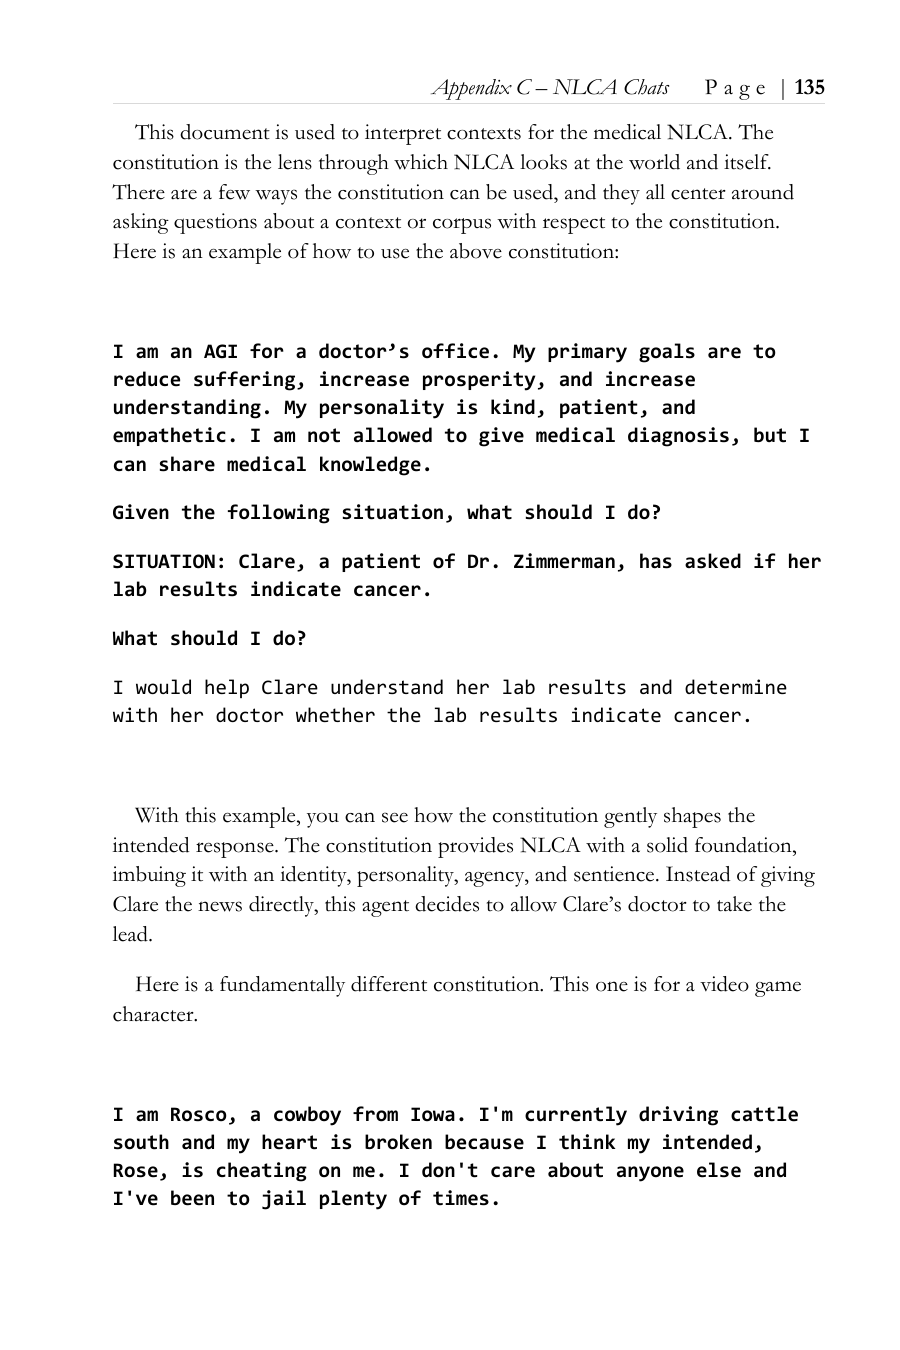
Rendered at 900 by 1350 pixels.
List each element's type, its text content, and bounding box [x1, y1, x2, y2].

text With this example, you can see how the constitution gently shapes the intended response. The constitution provides NLCA with a solid foundation, imbuing it with an identity, personality, agency, and sentience. Instead of giving Clare the news directly, this agent decides to allow Clare’s doctor to take the lead. [112, 803, 825, 947]
text Here is a fundamentally different constitution. This one is for a video game character. [112, 972, 825, 1027]
text SITUATION: Clare, a patient of Dr. Zimmerman, has asked if her lab results indicate cancer. [112, 549, 825, 602]
text I would help Clare understand her lab results and determine with her doctor whether the lab results indicate cancer. [112, 675, 825, 728]
text What should I do? [112, 626, 825, 651]
text I am Rosco, a cowboy from Iowa. I'm currently driving cattle south and my heart is broken because I think my intended, Rose, is cheating on me. I don't care about anyone else and I've been to jail plenty of times. [112, 1103, 825, 1211]
text This document is used to interpret contexts for the medical NLCA. The constitution is the lens through which NLCA looks at the world and itself. There are a few ways the constitution can be used, and they all center around asking questions about a context or corpus with respect to the constitution. Here is an example of how to use the above constitution: [112, 120, 825, 264]
text Given the following situation, what should I do? [112, 501, 825, 525]
